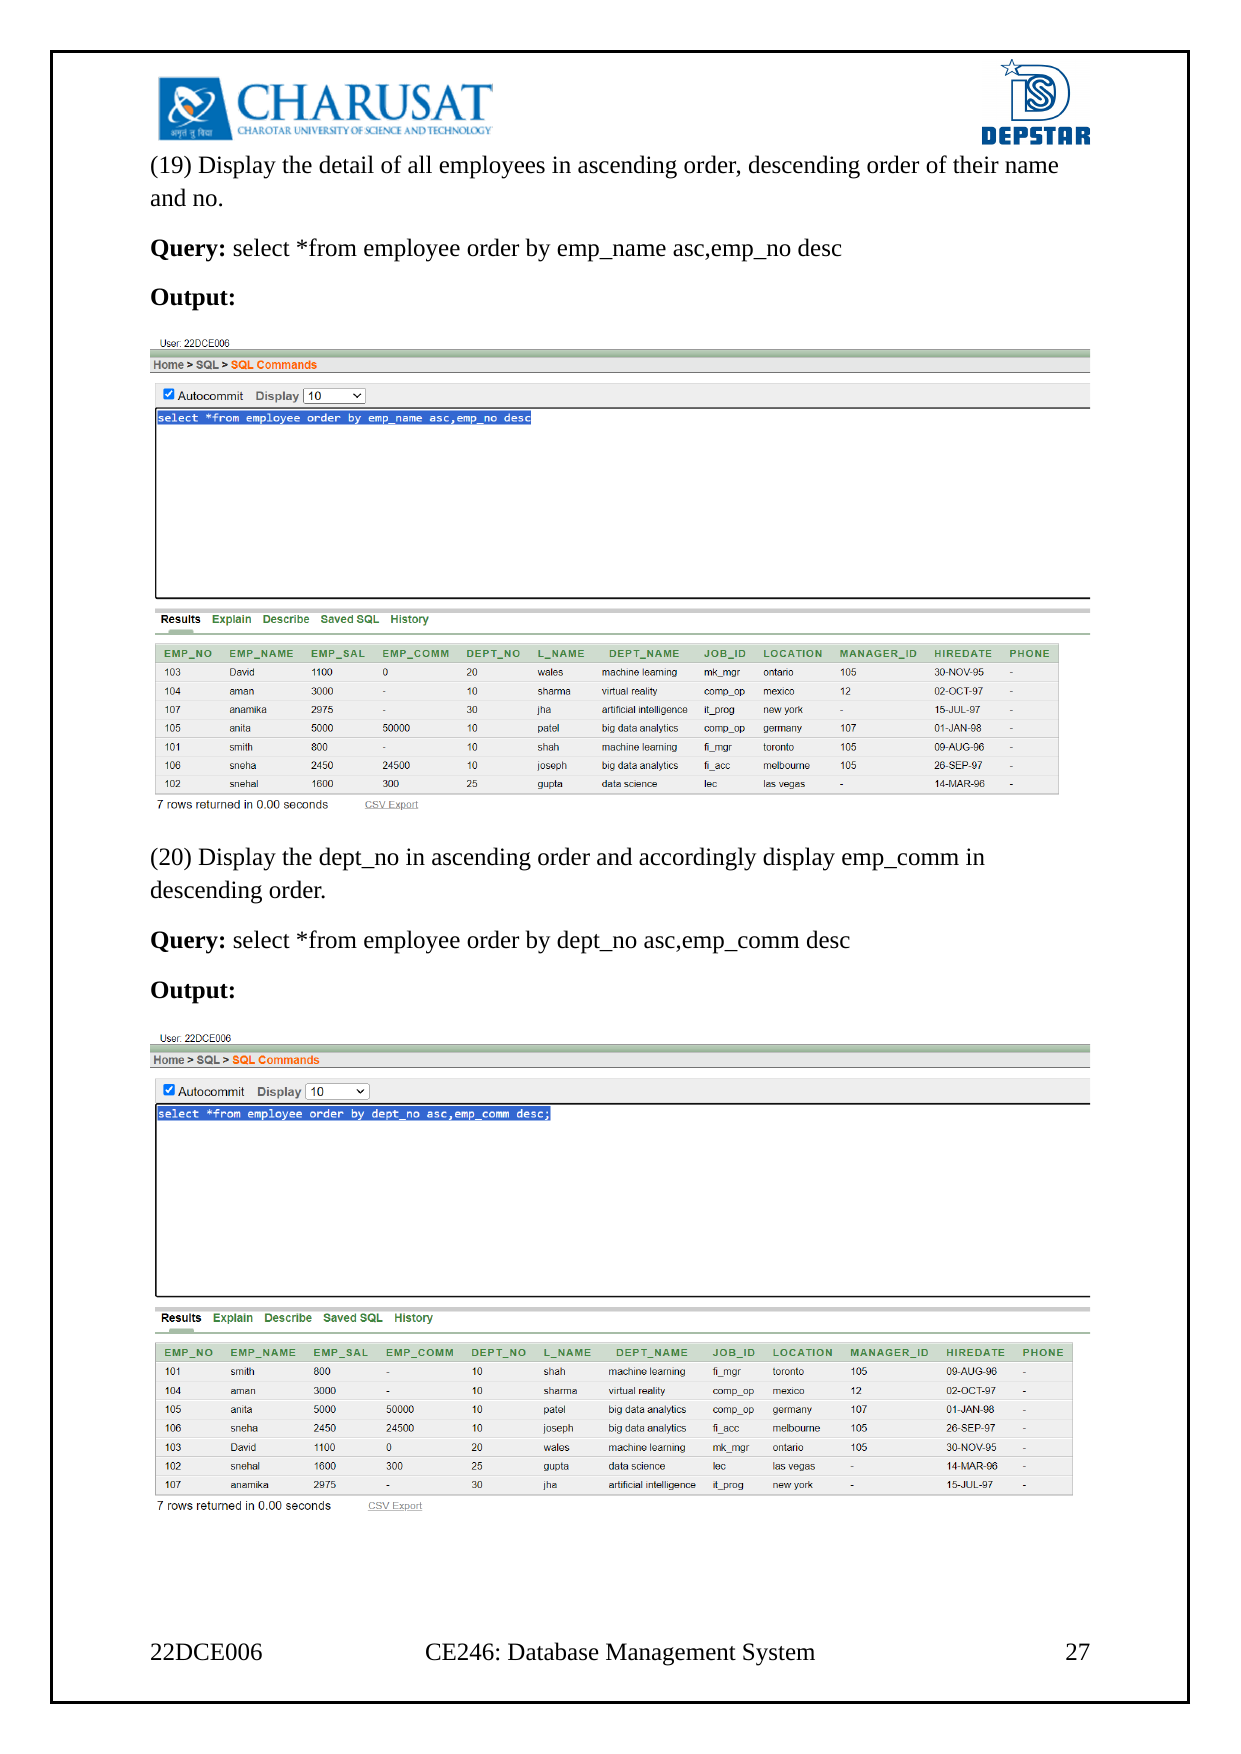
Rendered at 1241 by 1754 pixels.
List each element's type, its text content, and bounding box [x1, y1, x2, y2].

picture [150, 72, 501, 145]
picture [981, 59, 1091, 145]
text Output: [150, 282, 1090, 311]
picture [150, 332, 1091, 822]
text Output: [150, 975, 1090, 1003]
text (19) Display the detail of all employees in ascending order, descending order of their name and no. [150, 150, 1090, 212]
text (20) Display the dept_no in ascending order and accordingly display emp_comm in descending order. [150, 842, 1090, 904]
text Query: select *from employee order by dept_no asc,emp_comm desc [150, 925, 1090, 954]
text Query: select *from employee order by emp_name asc,emp_no desc [150, 233, 1090, 261]
picture [150, 1024, 1091, 1530]
